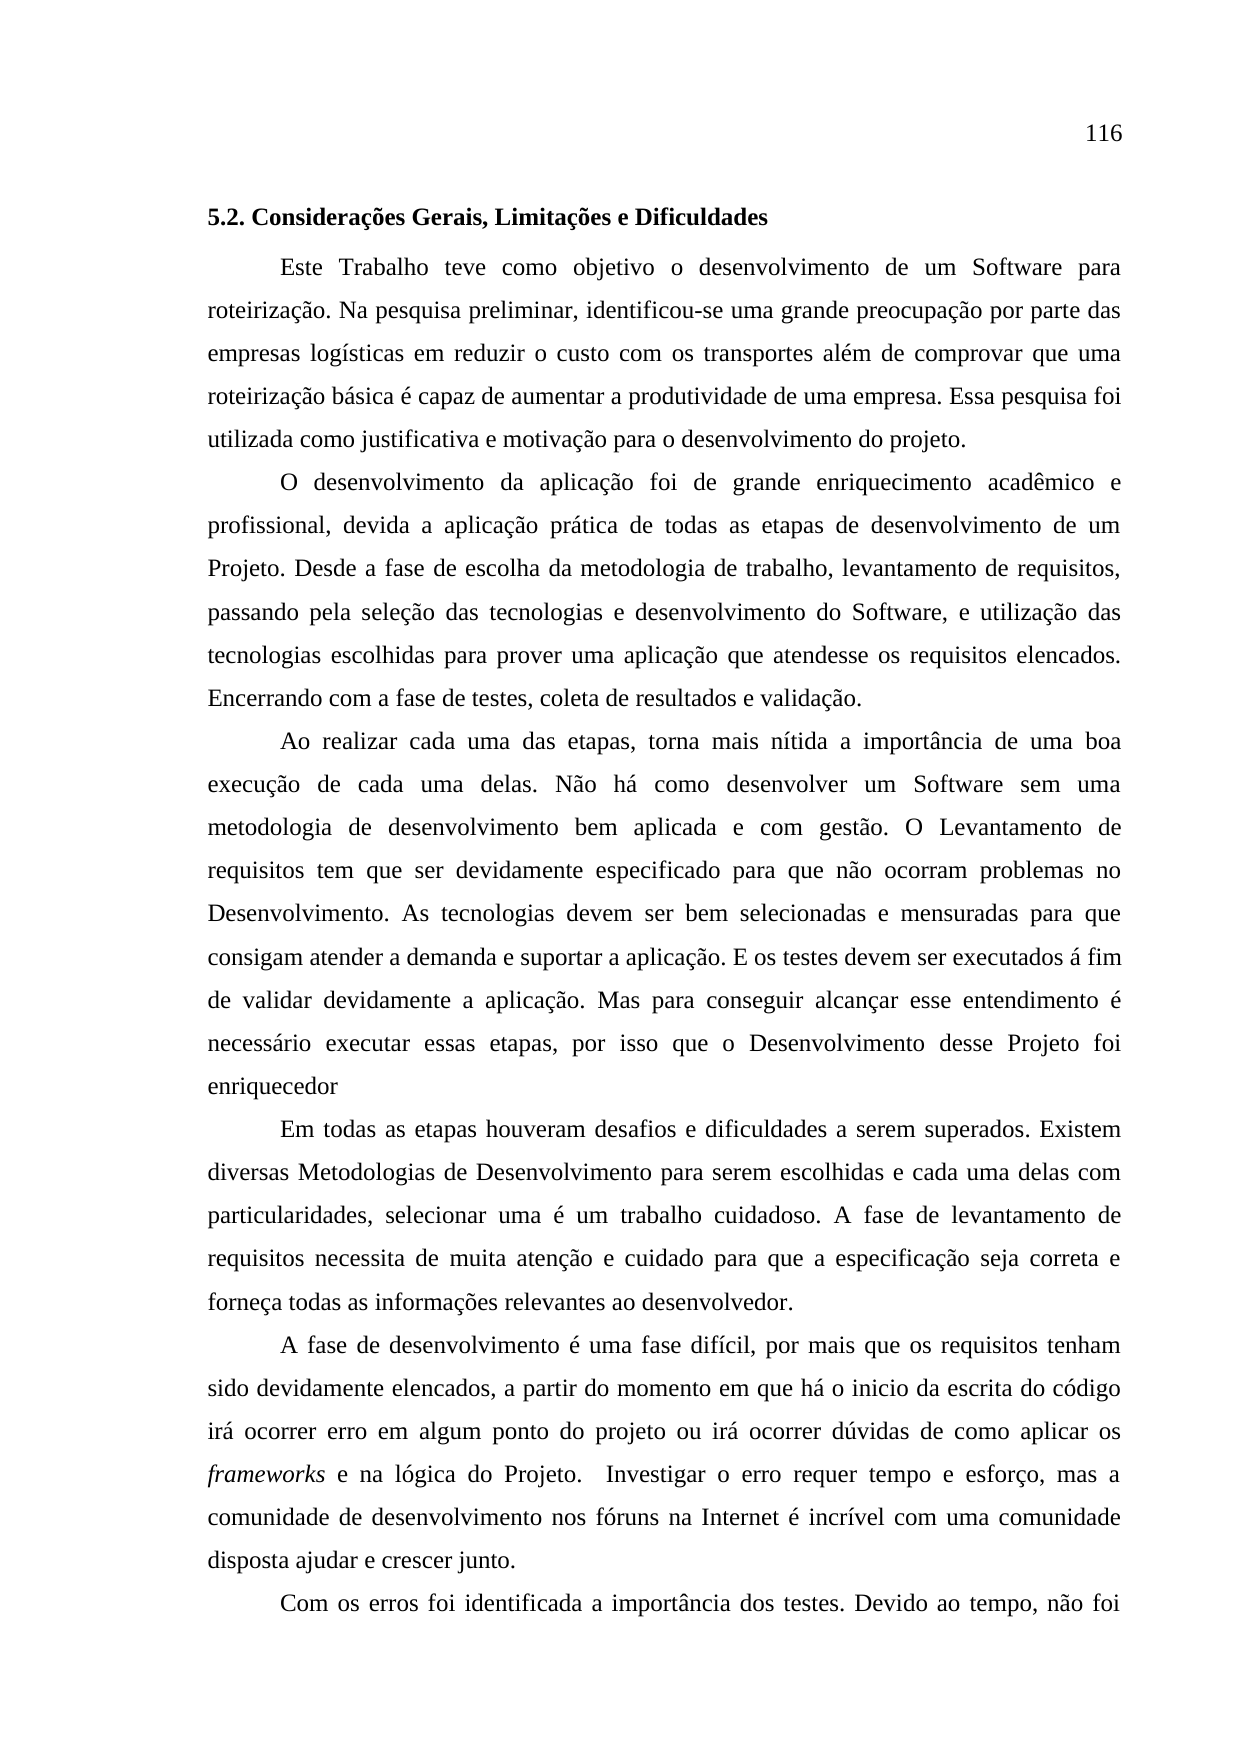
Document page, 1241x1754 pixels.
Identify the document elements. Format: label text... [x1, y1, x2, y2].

subtitle Considerações Gerais, Limitações e Dificuldades [207, 202, 1122, 231]
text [207, 1588, 1122, 1617]
text Este Trabalho teve como objetivo o desenvolvimento de um Software para roteirização. Na pesquisa preliminar, identificou-se uma grande preocupação por parte das empresas logísticas em reduzir o custo com os transportes além de comprovar que uma roteirização básica é capaz de aumentar a produtividade de uma empresa. Essa pesquisa foi utilizada como justificativa e motivação para o desenvolvimento do projeto. [207, 252, 1122, 453]
text A fase de desenvolvimento é uma fase difícil, por mais que os requisitos tenham sido devidamente elencados, a partir do momento em que há o inicio da escrita do código irá ocorrer erro em algum ponto do projeto ou irá ocorrer dúvidas de como aplicar os frameworks e na lógica do Projeto. Investigar o erro requer tempo e esforço, mas a comunidade de desenvolvimento nos fóruns na Internet é incrível com uma comunidade disposta ajudar e crescer junto. [207, 1330, 1122, 1574]
text O desenvolvimento da aplicação foi de grande enriquecimento acadêmico e profissional, devida a aplicação prática de todas as etapas de desenvolvimento de um Projeto. Desde a fase de escolha da metodologia de trabalho, levantamento de requisitos, passando pela seleção das tecnologias e desenvolvimento do Software, e utilização das tecnologias escolhidas para prover uma aplicação que atendesse os requisitos elencados. Encerrando com a fase de testes, coleta de resultados e validação. [207, 467, 1122, 712]
text Em todas as etapas houveram desafios e dificuldades a serem superados. Existem diversas Metodologias de Desenvolvimento para serem escolhidas e cada uma delas com particularidades, selecionar uma é um trabalho cuidadoso. A fase de levantamento de requisitos necessita de muita atenção e cuidado para que a especificação seja correta e forneça todas as informações relevantes ao desenvolvedor. [207, 1114, 1122, 1315]
text Ao realizar cada uma das etapas, torna mais nítida a importância de uma boa execução de cada uma delas. Não há como desenvolver um Software sem uma metodologia de desenvolvimento bem aplicada e com gestão. O Levantamento de requisitos tem que ser devidamente especificado para que não ocorram problemas no Desenvolvimento. As tecnologias devem ser bem selecionadas e mensuradas para que consigam atender a demanda e suportar a aplicação. E os testes devem ser executados á fim de validar devidamente a aplicação. Mas para conseguir alcançar esse entendimento é necessário executar essas etapas, por isso que o Desenvolvimento desse Projeto foi enriquecedor [207, 726, 1122, 1100]
